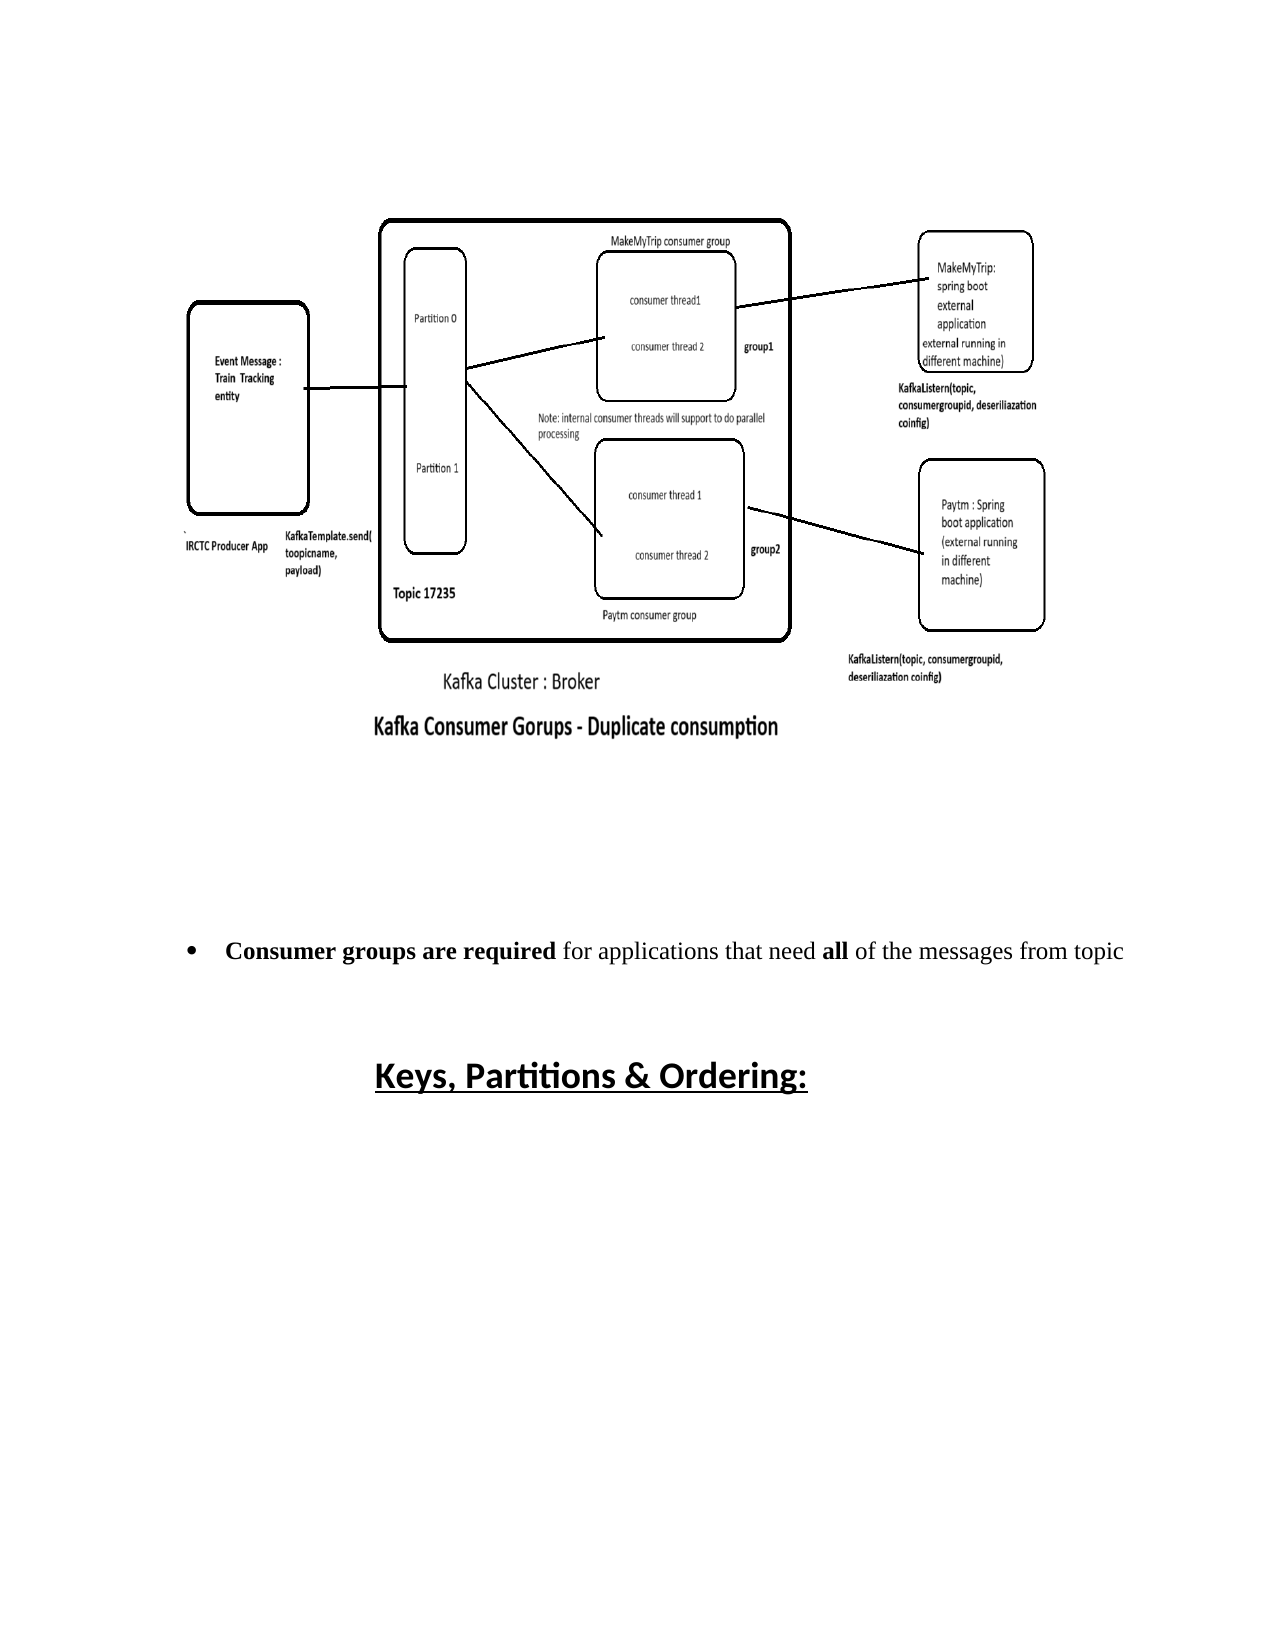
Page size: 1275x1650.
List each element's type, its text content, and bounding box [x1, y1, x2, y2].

list Consumer groups are required for applications that need all of the messages from topic [187, 936, 1125, 965]
picture [150, 150, 1124, 849]
text Keys, Partitions & Ordering: [300, 1052, 1125, 1098]
